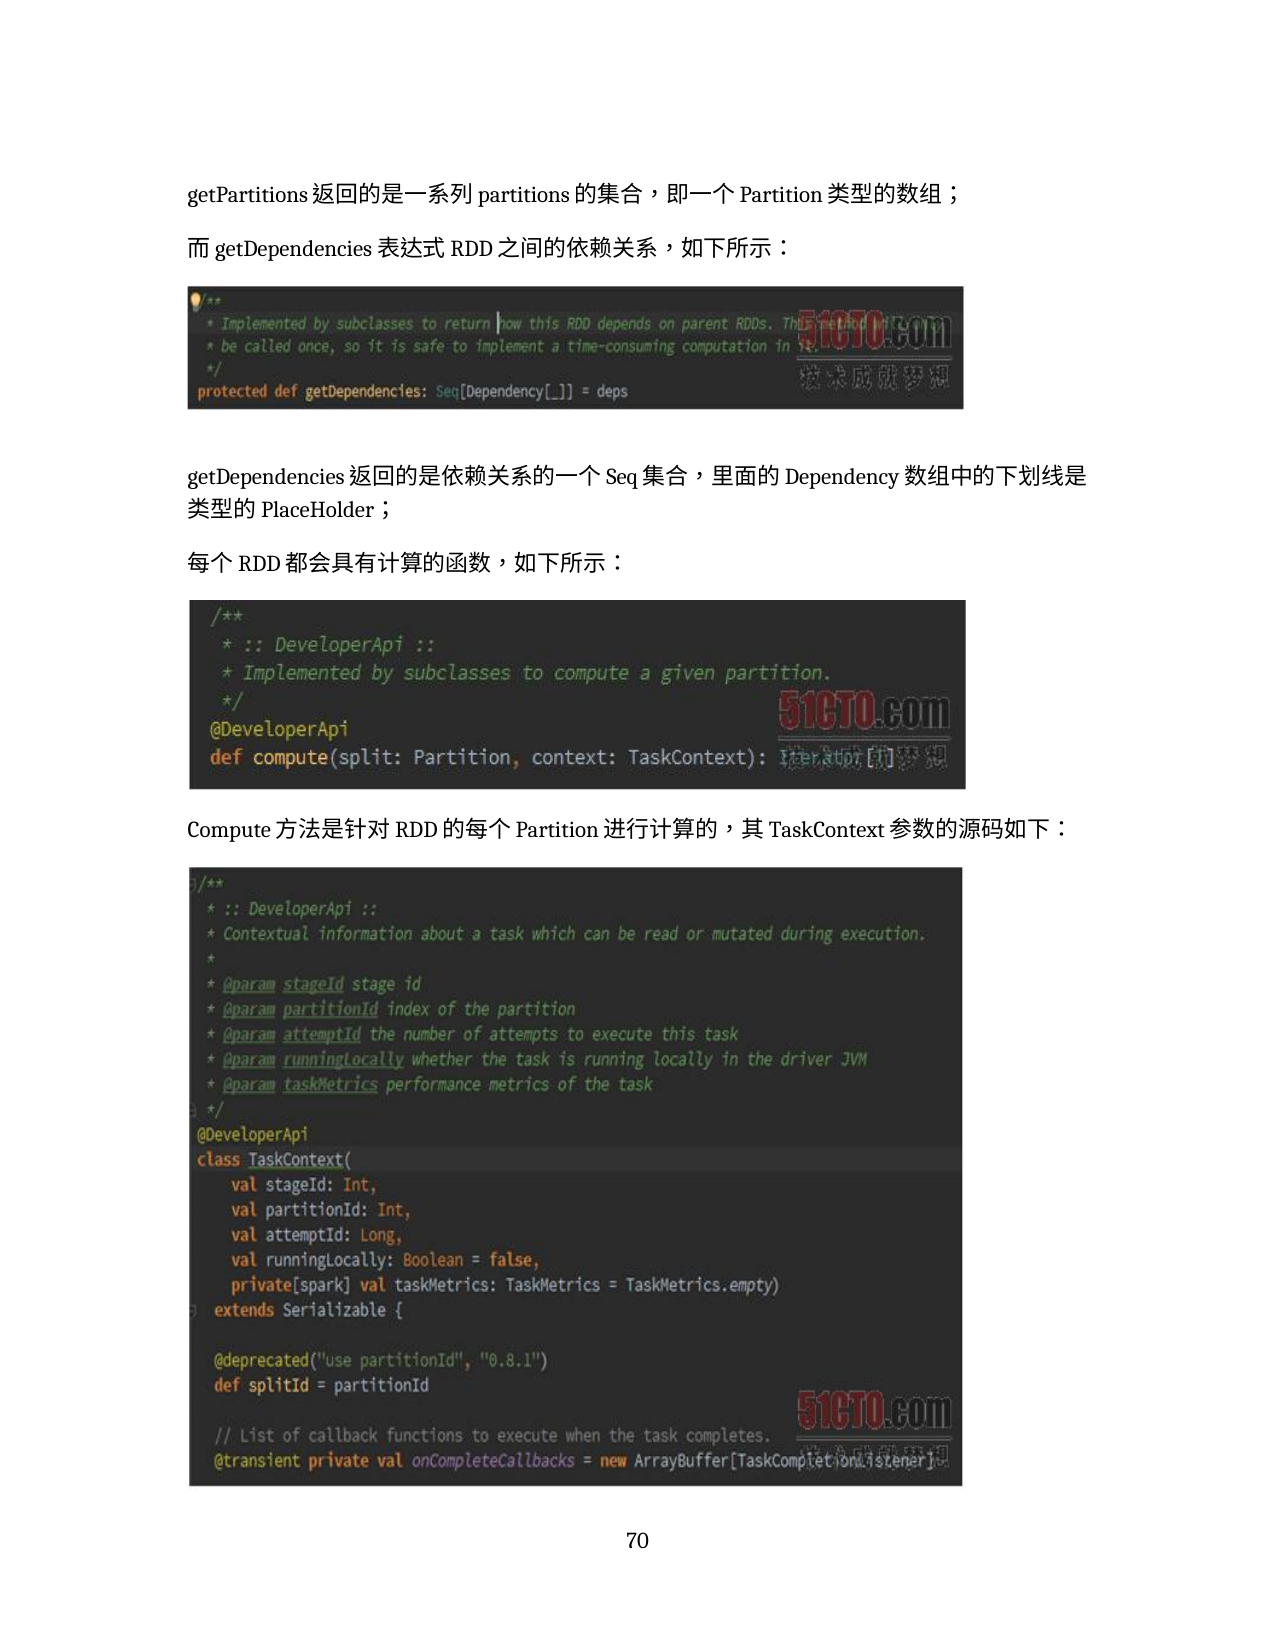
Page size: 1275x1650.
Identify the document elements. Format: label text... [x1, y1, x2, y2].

text 每个RDD都会具有计算的函数，如下所示： [187, 547, 1087, 578]
text getDependencies返回的是依赖关系的一个Seq集合，里面的Dependency数组中的下划线是类型的PlaceHolder； [187, 432, 1087, 524]
picture [187, 600, 966, 791]
text Compute方法是针对RDD的每个Partition进行计算的，其TaskContext参数的源码如下： [187, 813, 1087, 844]
picture [187, 866, 966, 1491]
text 而getDependencies表达式RDD之间的依赖关系，如下所示： [187, 232, 1087, 263]
text getPartitions返回的是一系列partitions的集合，即一个Partition类型的数组； [187, 150, 1087, 209]
picture [187, 285, 966, 411]
